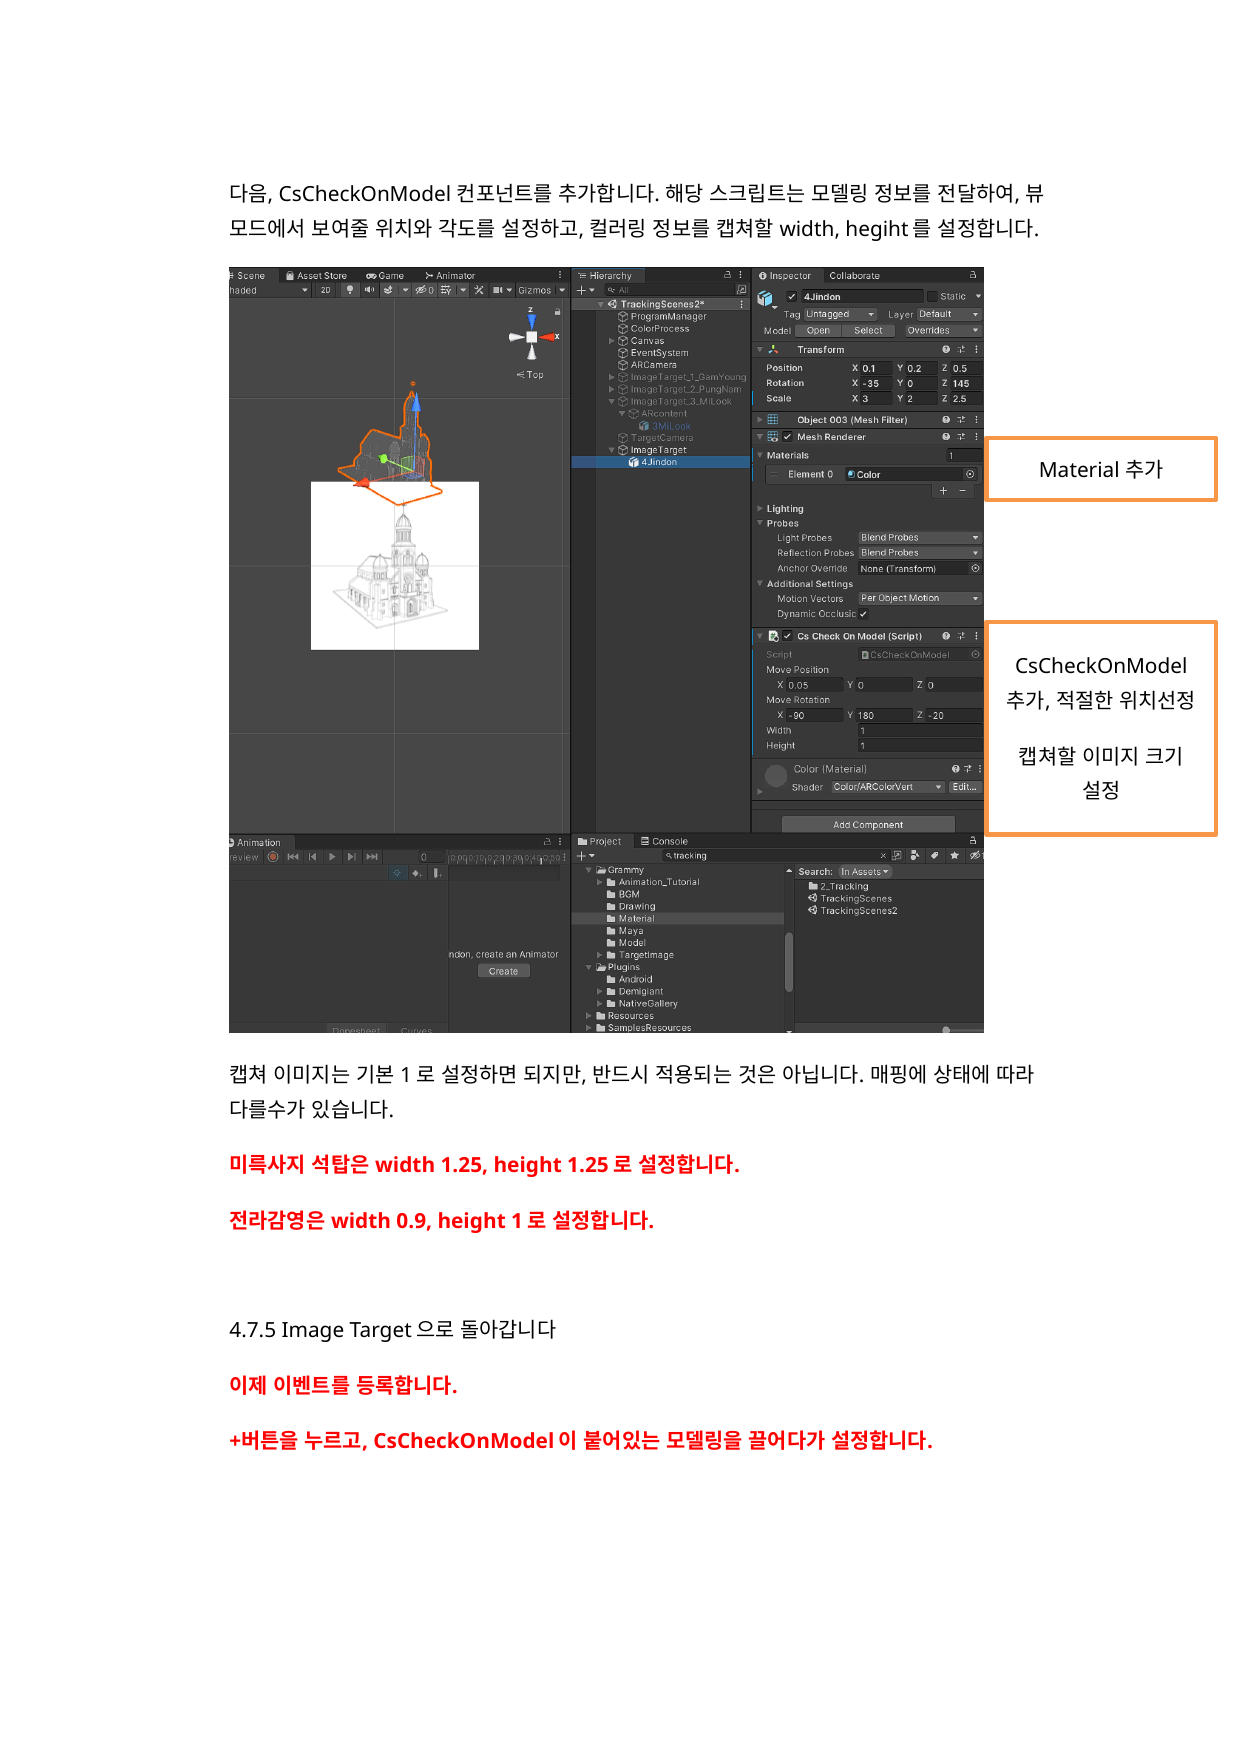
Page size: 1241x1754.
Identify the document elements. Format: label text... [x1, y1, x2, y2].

list 캡쳐 이미지는 기본 1로 설정하면 되지만, 반드시 적용되는 것은 아닙니다. 매핑에 상태에 따라 다를수가 있습니다. [229, 1058, 1090, 1123]
list 전라감영은 width 0.9, height 1로 설정합니다. [229, 1204, 1090, 1234]
list 이제 이벤트를 등록합니다. [229, 1369, 1090, 1399]
list +버튼을 누르고, CsCheckOnModel이 붙어있는 모델링을 끌어다가 설정합니다. [229, 1424, 1090, 1455]
list 4.7.5 Image Target으로 돌아갑니다 [229, 1313, 1090, 1343]
list 다음, CsCheckOnModel 컨포넌트를 추가합니다. 해당 스크립트는 모델링 정보를 전달하여, 뷰 모드에서 보여줄 위치와 각도를 설정하고, 컬러링 정보를 캡쳐할 width, hegiht를 설정합니다. [229, 177, 1090, 242]
list 미륵사지 석탑은 width 1.25, height 1.25로 설정합니다. [229, 1148, 1090, 1179]
picture [229, 267, 984, 1033]
